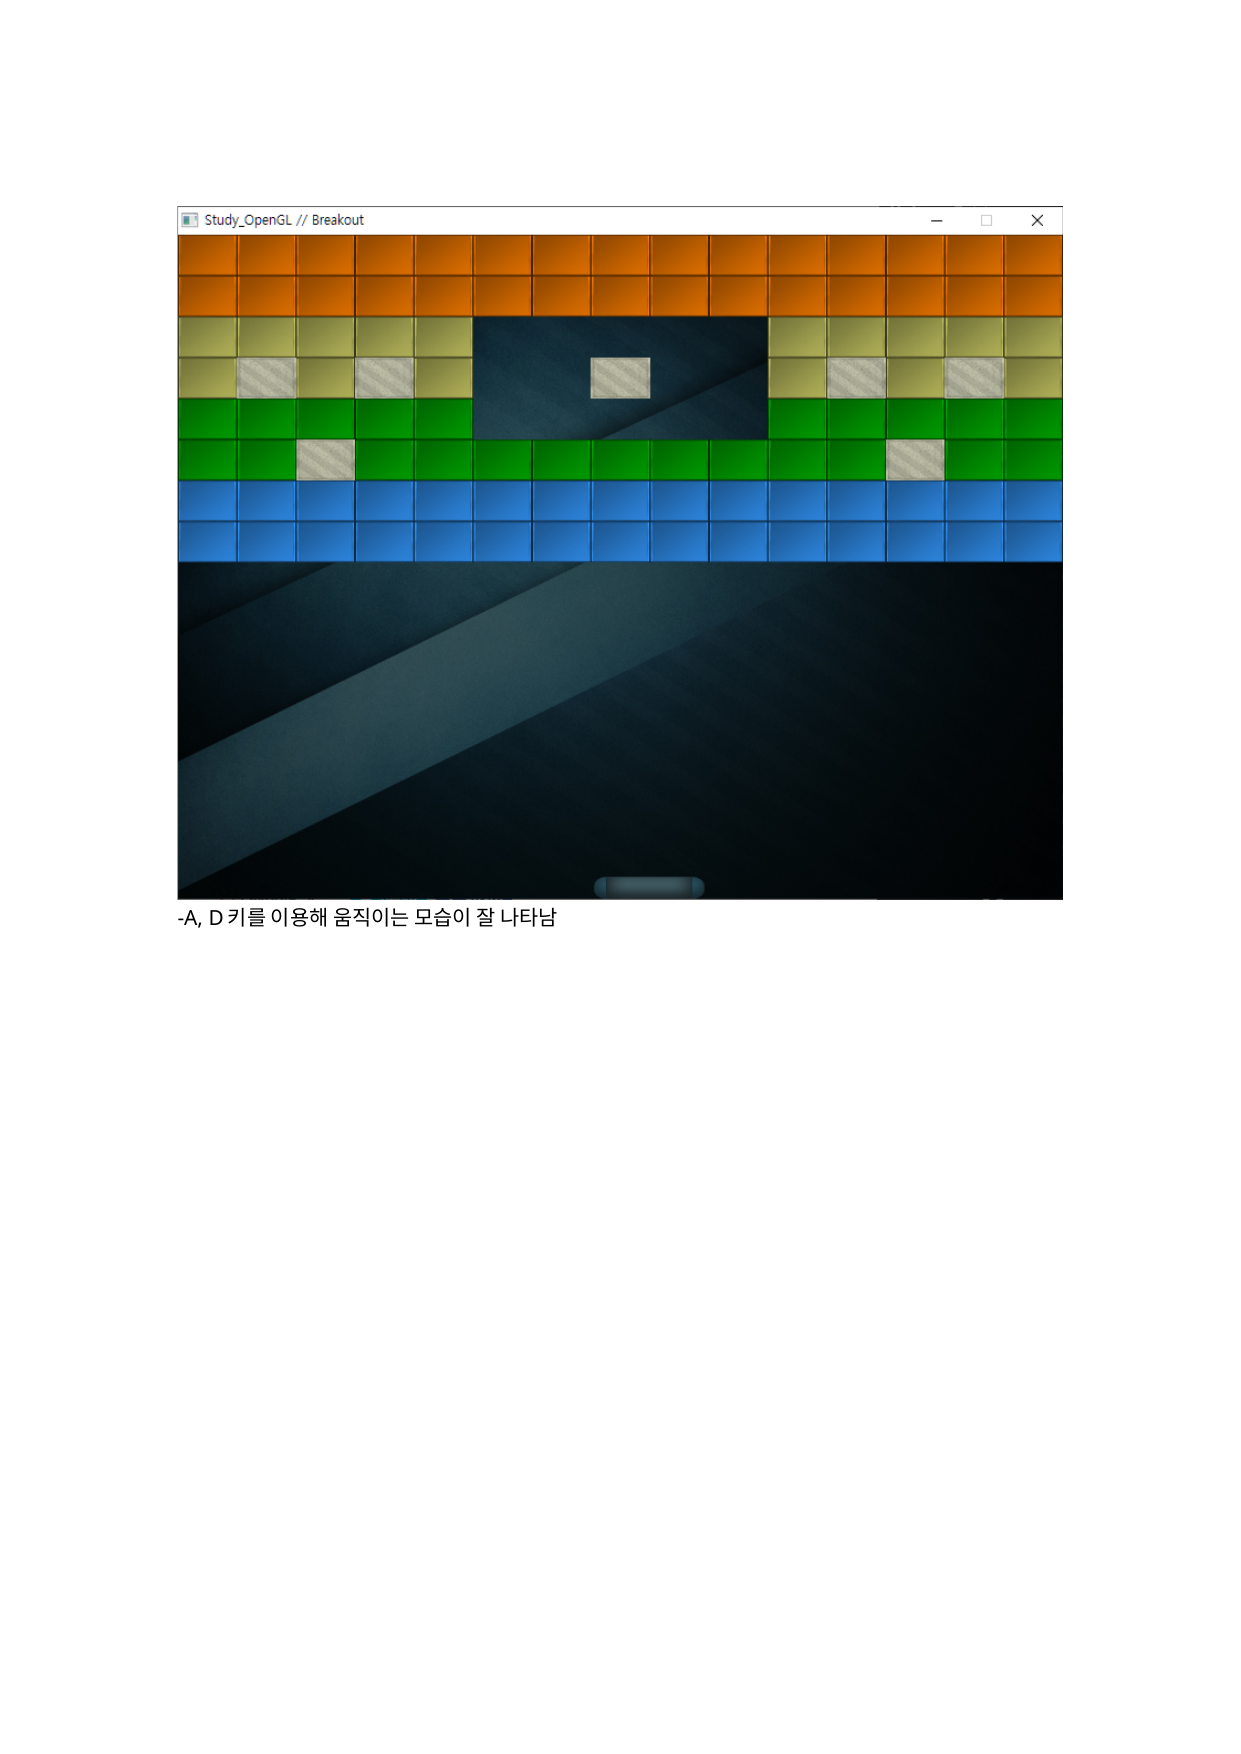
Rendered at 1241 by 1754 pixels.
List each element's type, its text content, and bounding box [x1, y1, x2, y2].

picture [177, 206, 1063, 900]
